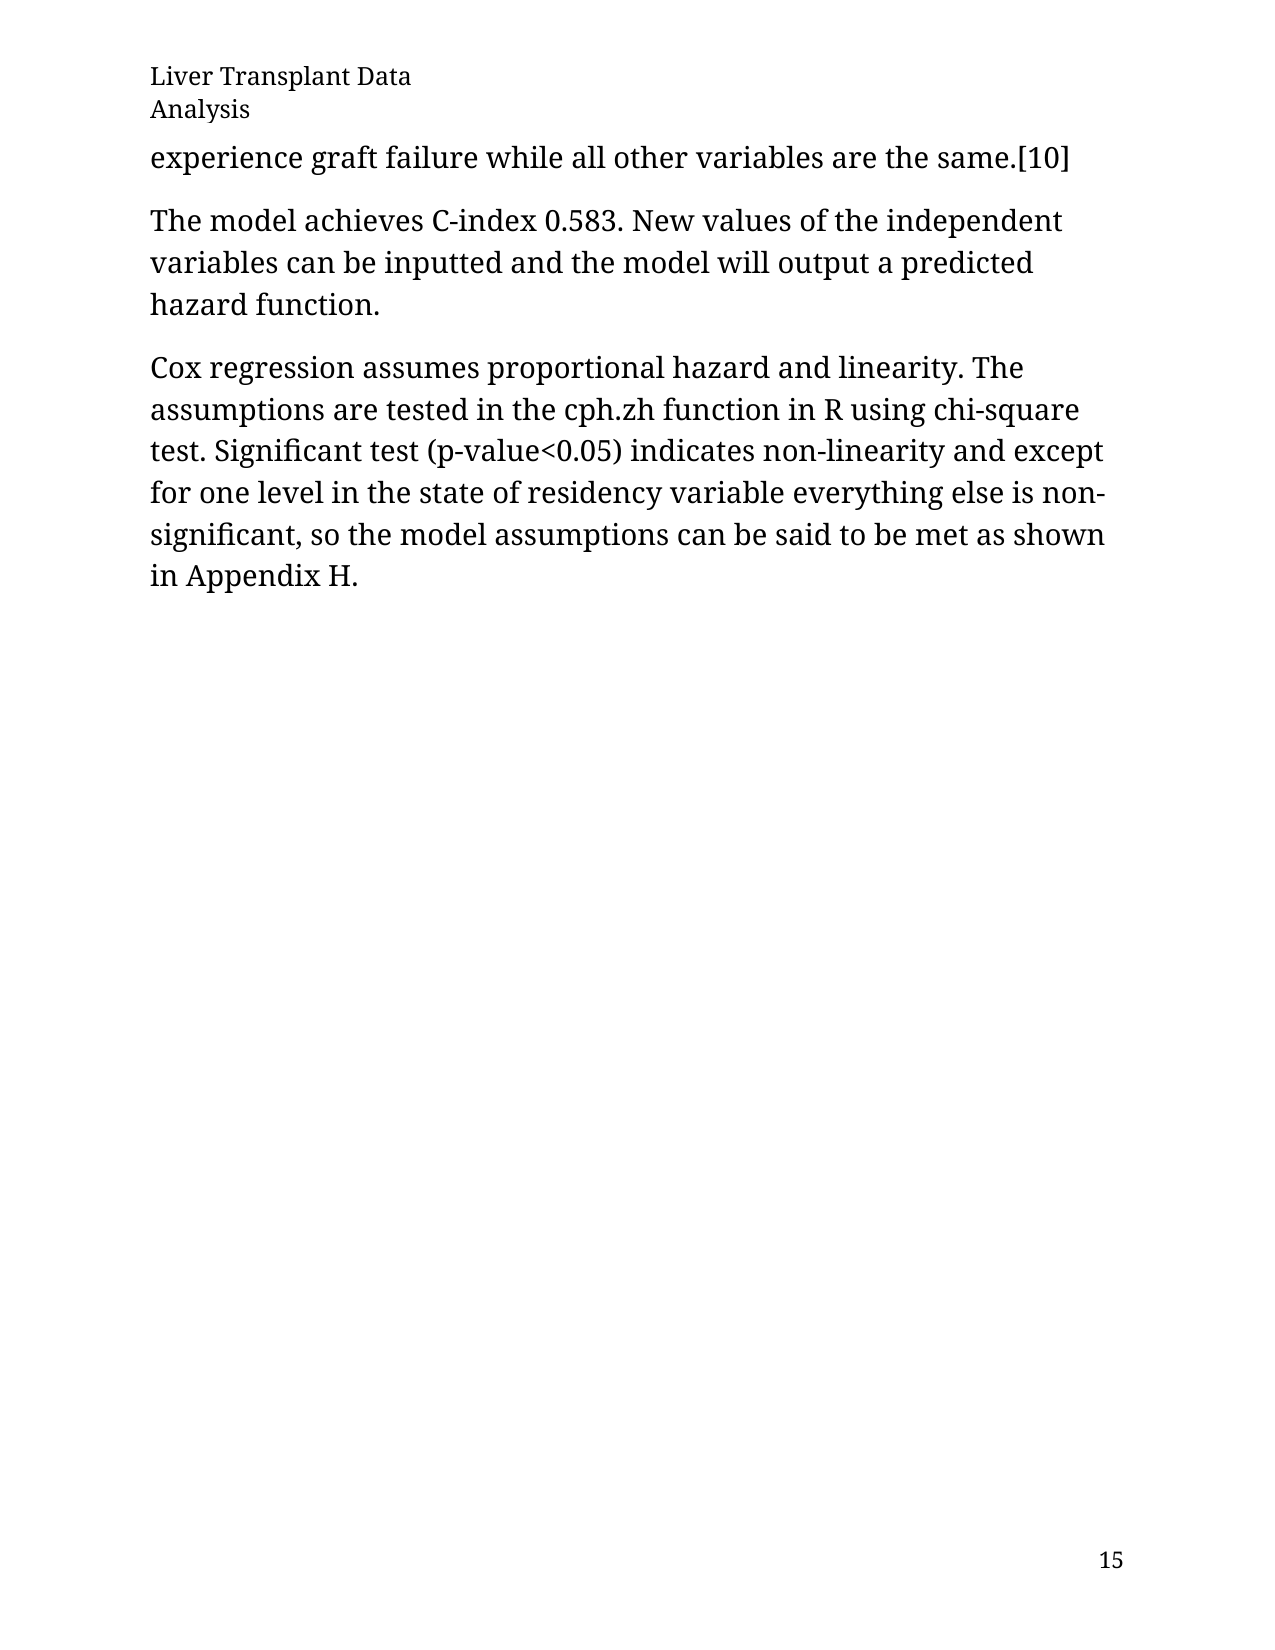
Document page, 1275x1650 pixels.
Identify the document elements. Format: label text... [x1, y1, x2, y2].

text Cox regression assumes proportional hazard and linearity. The assumptions are tested in the cph.zh function in R using chi-square test. Significant test (p-value<0.05) indicates non-linearity and except for one level in the state of residency variable everything else is non-significant, so the model assumptions can be said to be met as shown in Appendix H. [150, 347, 1128, 595]
text experience graft failure while all other variables are the same.[10] [150, 137, 1229, 177]
text The model achieves C-index 0.583. New values of the independent variables can be inputted and the model will output a predicted hazard function. [150, 201, 1104, 324]
